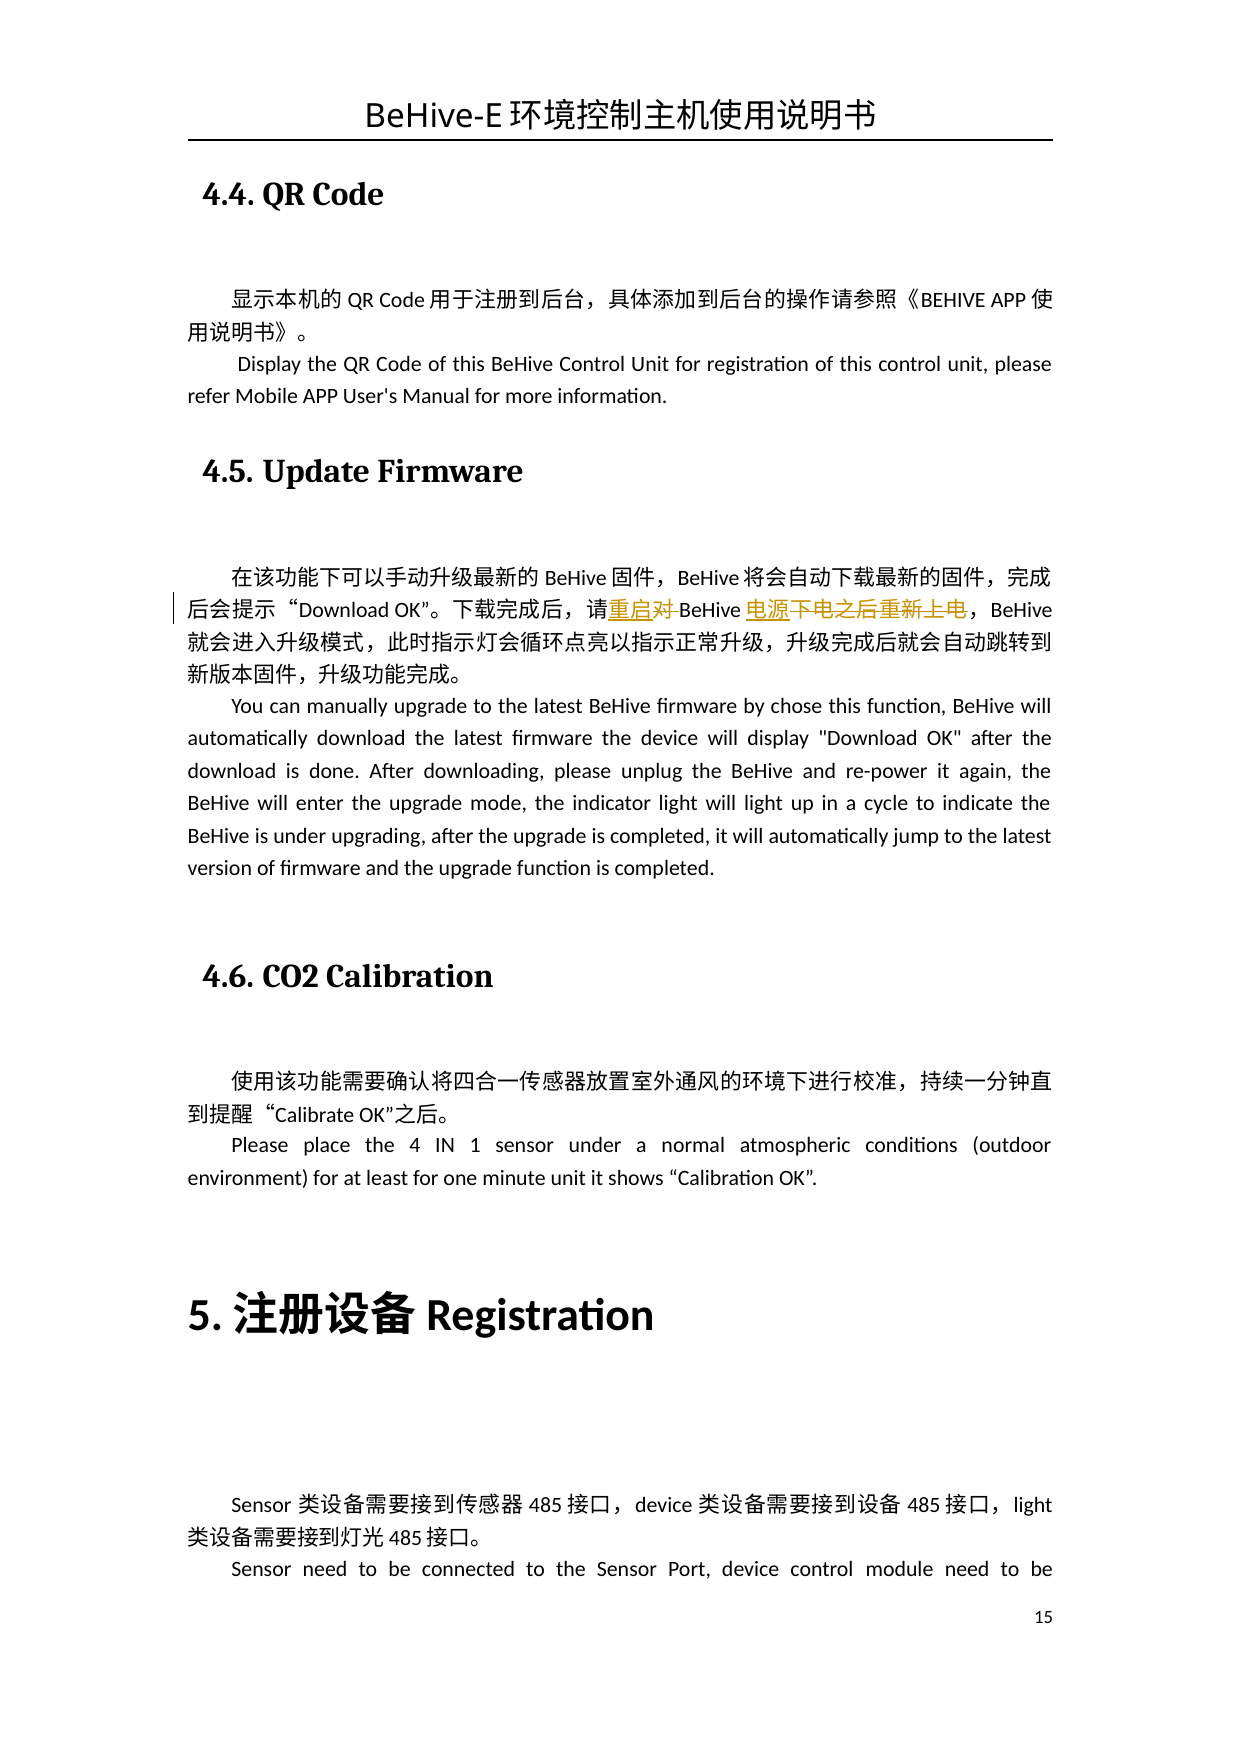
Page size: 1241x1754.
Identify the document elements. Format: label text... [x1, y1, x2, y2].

subtitle Update Firmware [202, 439, 1053, 504]
text Please place the 4 IN 1 sensor under a normal atmospheric conditions (outdoor environment) for at least for one minute unit it shows “Calibration OK”. [187, 1129, 1053, 1194]
subtitle CO2 Calibration [202, 944, 1053, 1009]
subtitle 注册设备 Registration [187, 1262, 1053, 1359]
text 使用该功能需要确认将四合一传感器放置室外通风的环境下进行校准，持续一分钟直到提醒“Calibrate OK”之后。 [187, 1064, 1053, 1129]
text 在该功能下可以手动升级最新的BeHive固件，BeHive将会自动下载最新的固件，完成后会提示“Download OK”。下载完成后，请BeHive，BeHive就会进入升级模式，此时指示灯会循环点亮以指示正常升级，升级完成后就会自动跳转到新版本固件，升级功能完成。 [187, 559, 1053, 689]
text You can manually upgrade to the latest BeHive firmware by chose this function, BeHive will automatically download the latest firmware the device will display "Download OK" after the download is done. After downloading, please unplug the BeHive and re-power it again, the BeHive will enter the upgrade mode, the indicator light will light up in a cycle to indicate the BeHive is under upgrading, after the upgrade is completed, it will automatically jump to the latest version of firmware and the upgrade function is completed. [187, 689, 1053, 884]
text Display the QR Code of this BeHive Control Unit for registration of this control unit, please refer Mobile APP User's Manual for more information. [187, 347, 1053, 412]
subtitle QR Code [202, 162, 1053, 227]
text Sensor 类设备需要接到传感器485接口，device 类设备需要接到设备485接口，light类设备需要接到灯光485接口。 [187, 1487, 1053, 1552]
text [187, 1552, 1053, 1584]
text 显示本机的QR Code用于注册到后台，具体添加到后台的操作请参照《BEHIVE APP使用说明书》。 [187, 282, 1053, 347]
